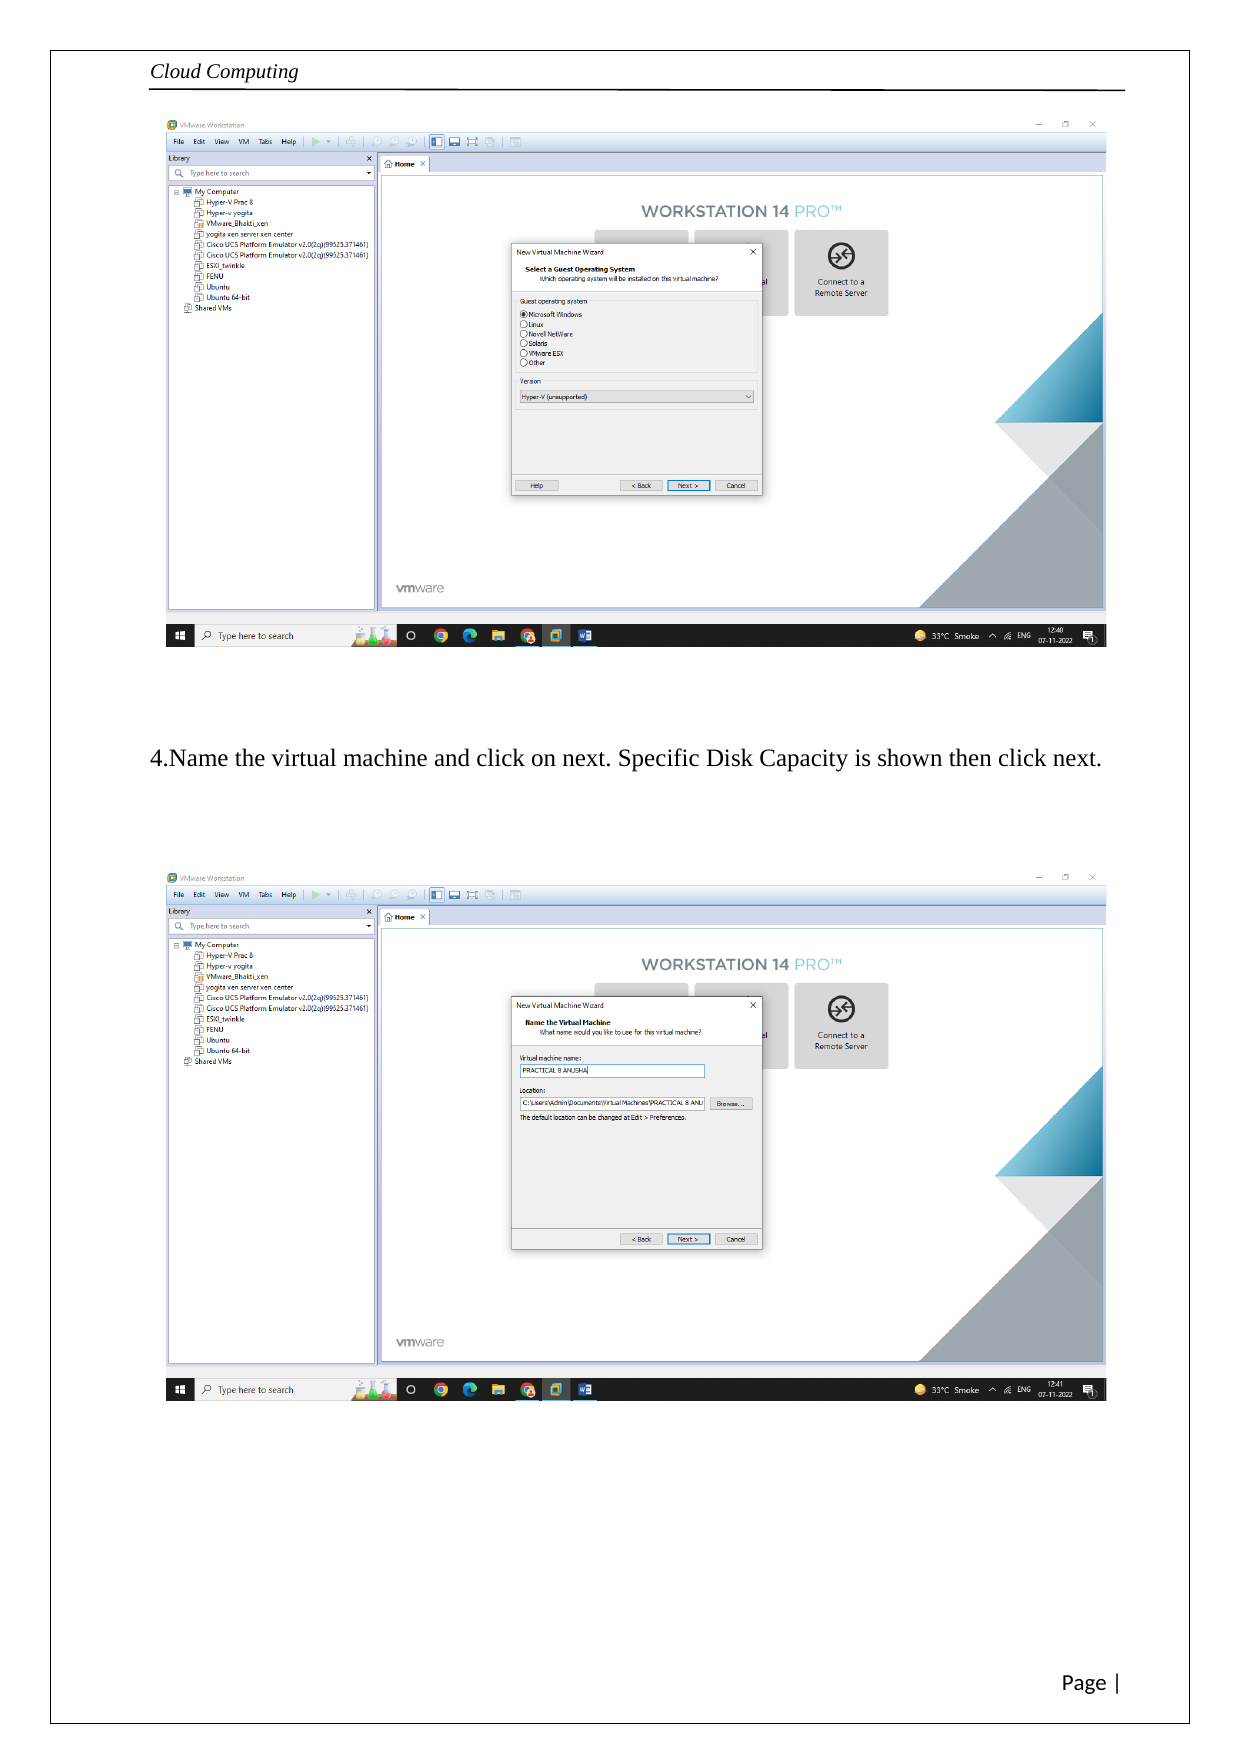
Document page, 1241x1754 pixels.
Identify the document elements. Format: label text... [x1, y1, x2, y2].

picture [166, 871, 1107, 1401]
picture [166, 118, 1107, 647]
text 4.Name the virtual machine and click on next. Specific Disk Capacity is shown then click next. [150, 743, 1122, 772]
